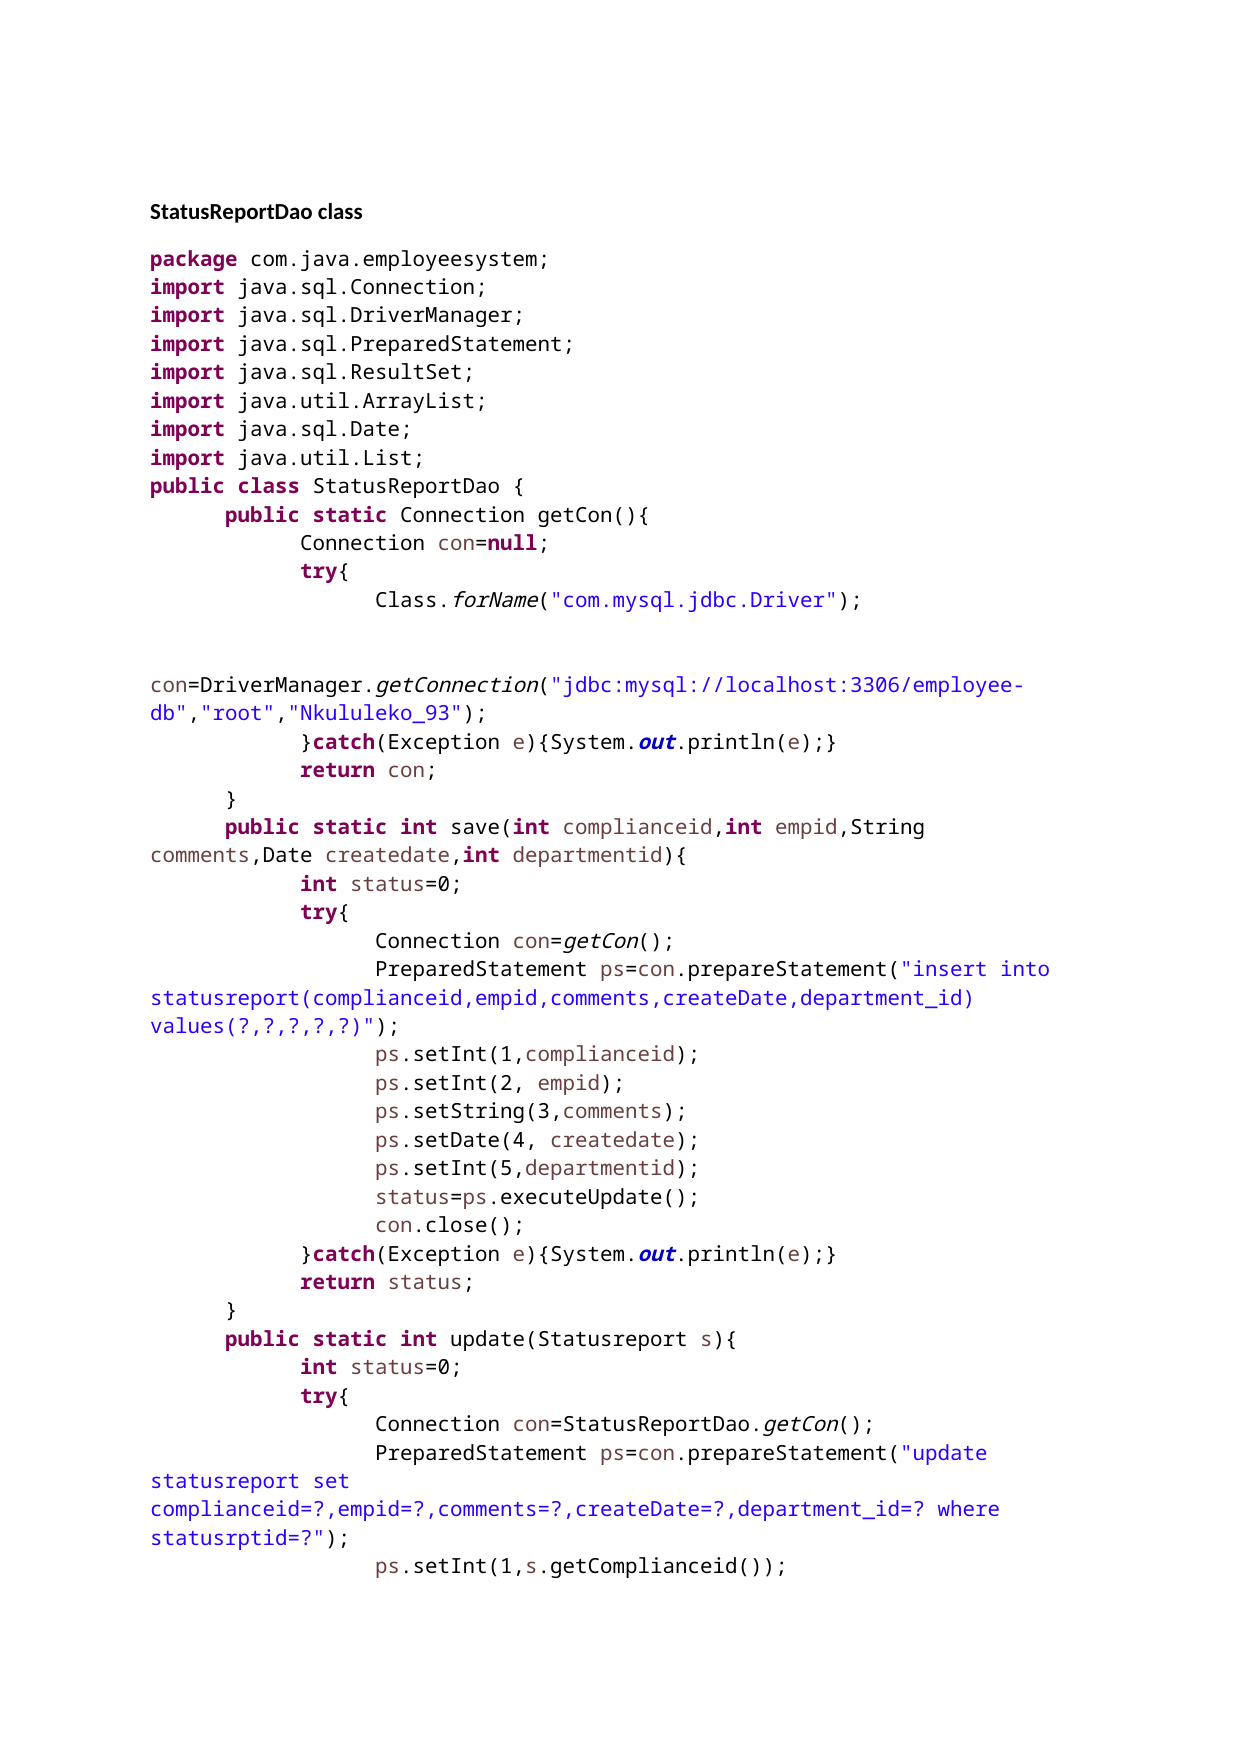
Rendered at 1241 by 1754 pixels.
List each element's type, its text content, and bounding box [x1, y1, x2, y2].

text import java.sql.Connection; [150, 272, 1090, 301]
text Connection con=getCon(); [150, 926, 1090, 954]
text Connection con=StatusReportDao.getCon(); [150, 1409, 1090, 1438]
text import java.sql.DriverManager; [150, 301, 1090, 329]
text import java.sql.Date; [150, 414, 1090, 443]
text Connection con=null; [150, 528, 1090, 557]
text ps.setDate(4, createdate); [150, 1125, 1090, 1153]
text int status=0; [150, 1352, 1090, 1381]
text try{ [150, 557, 1090, 585]
text try{ [150, 897, 1090, 926]
text ps.setInt(1,s.getComplianceid()); [150, 1551, 1090, 1580]
text StatusReportDao class [150, 197, 1090, 225]
text try{ [150, 1381, 1090, 1409]
text ps.setInt(2, empid); [150, 1068, 1090, 1096]
text public static Connection getCon(){ [150, 500, 1090, 528]
text }catch(Exception e){System.out.println(e);} [150, 1239, 1090, 1267]
text public class StatusReportDao { [150, 471, 1090, 500]
text import java.util.List; [150, 443, 1090, 471]
text import java.sql.ResultSet; [150, 357, 1090, 386]
text } [150, 1296, 1090, 1324]
text return status; [150, 1267, 1090, 1296]
text package com.java.employeesystem; [150, 244, 1090, 272]
text public static int update(Statusreport s){ [150, 1324, 1090, 1352]
text con=DriverManager.getConnection("jdbc:mysql://localhost:3306/employee-db","root","Nkululeko_93"); [150, 613, 1090, 727]
text public static int save(int complianceid,int empid,String comments,Date createdate,int departmentid){ [150, 812, 1090, 869]
text PreparedStatement ps=con.prepareStatement("update statusreport set complianceid=?,empid=?,comments=?,createDate=?,department_id=? where statusrptid=?"); [150, 1438, 1090, 1551]
text con.close(); [150, 1210, 1090, 1239]
text Class.forName("com.mysql.jdbc.Driver"); [150, 585, 1090, 613]
text return con; [150, 755, 1090, 784]
text }catch(Exception e){System.out.println(e);} [150, 727, 1090, 755]
text import java.util.ArrayList; [150, 386, 1090, 414]
text } [150, 784, 1090, 812]
text import java.sql.PreparedStatement; [150, 329, 1090, 357]
text PreparedStatement ps=con.prepareStatement("insert into statusreport(complianceid,empid,comments,createDate,department_id) values(?,?,?,?,?)"); [150, 954, 1090, 1039]
text ps.setInt(1,complianceid); [150, 1039, 1090, 1068]
text int status=0; [150, 869, 1090, 897]
text ps.setString(3,comments); [150, 1096, 1090, 1125]
text ps.setInt(5,departmentid); [150, 1153, 1090, 1182]
text status=ps.executeUpdate(); [150, 1182, 1090, 1210]
